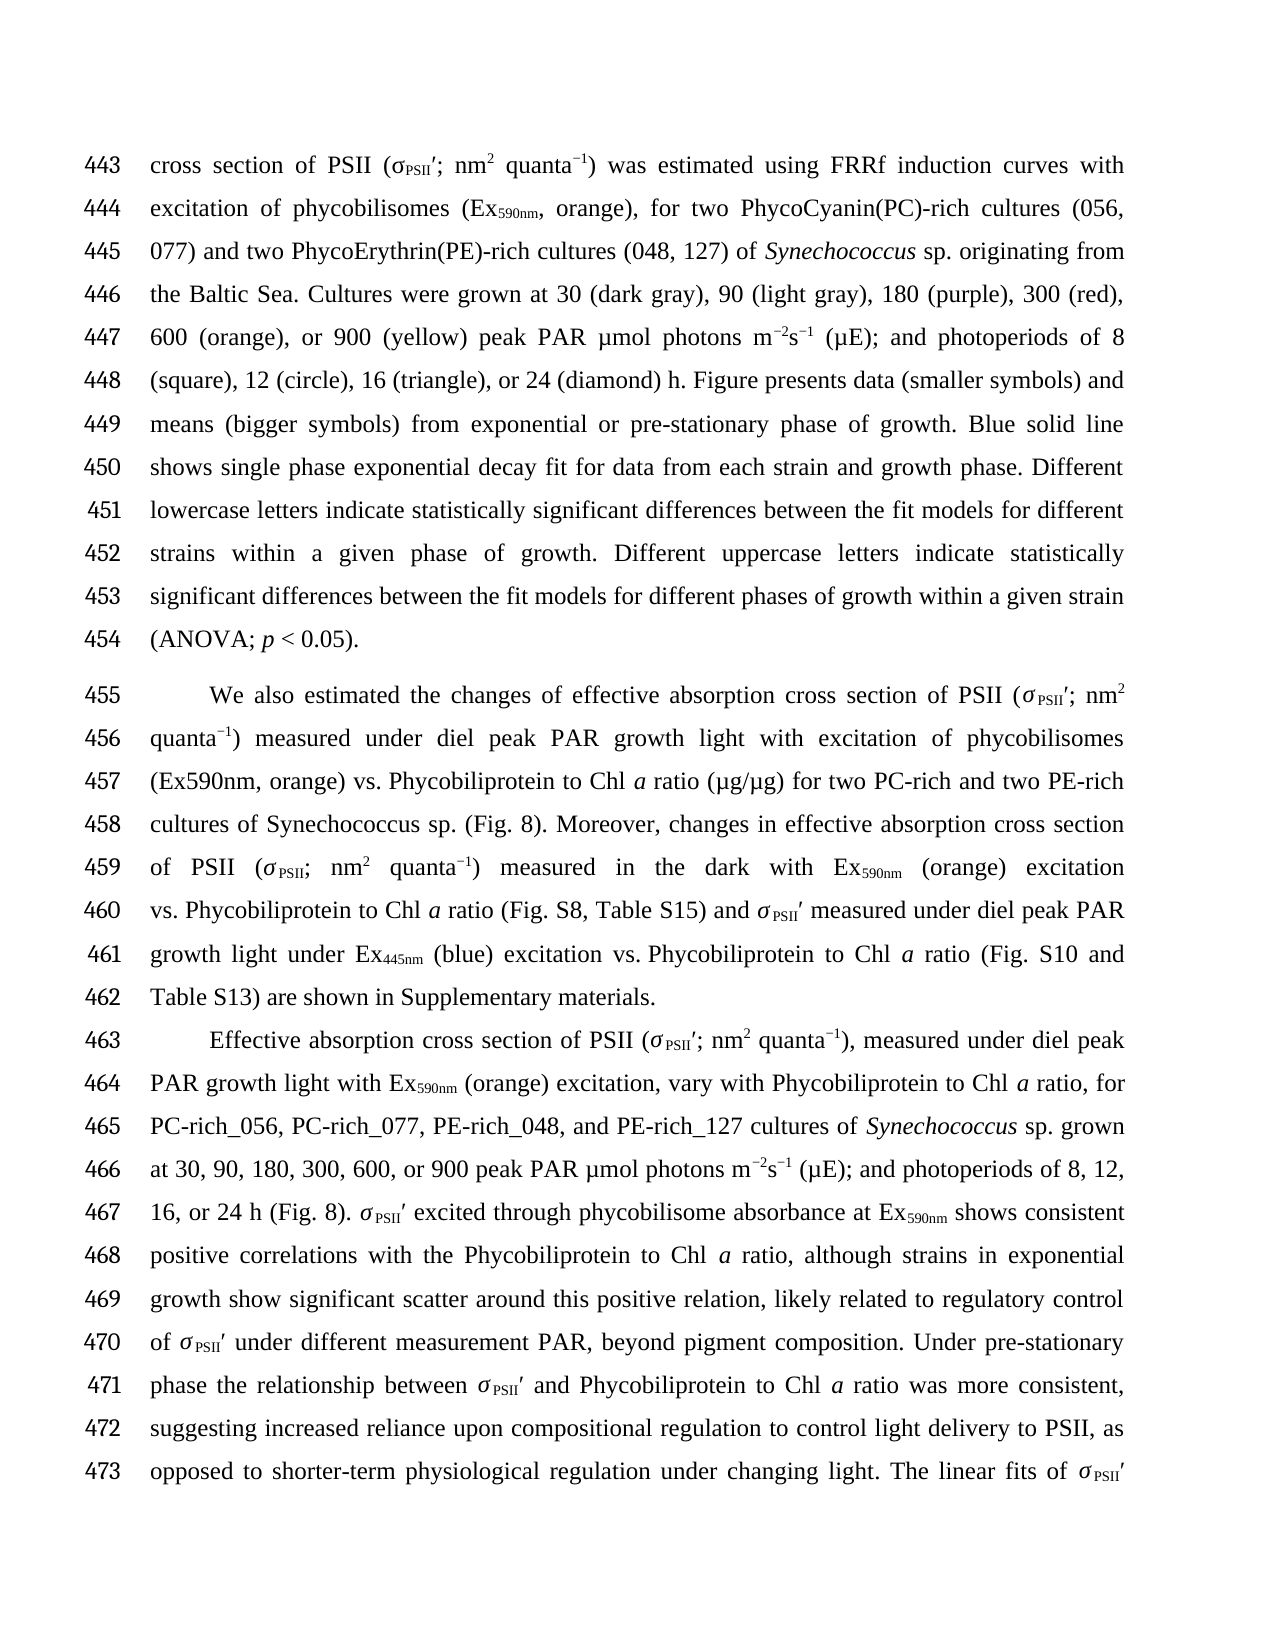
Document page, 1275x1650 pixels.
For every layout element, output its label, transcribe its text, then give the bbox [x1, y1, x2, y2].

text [150, 1025, 1125, 1485]
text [150, 150, 1125, 653]
text We also estimated the changes of effective absorption cross section of PSII (PSIIʹ; nm2 quanta−1) measured under diel peak PAR growth light with excitation of phycobilisomes (Ex590nm, orange) vs. Phycobiliprotein to Chl a ratio (µg/µg) for two PC-rich and two PE-rich cultures of Synechococcus sp. (Fig. 8). Moreover, changes in effective absorption cross section of PSII (PSII; nm2 quanta−1) measured in the dark with Ex590nm (orange) excitation vs. Phycobiliprotein to Chl a ratio (Fig. S8, Table S15) and PSIIʹ measured under diel peak PAR growth light under Ex445nm (blue) excitation vs. Phycobiliprotein to Chl a ratio (Fig. S10 and Table S13) are shown in Supplementary materials. [150, 680, 1125, 1011]
